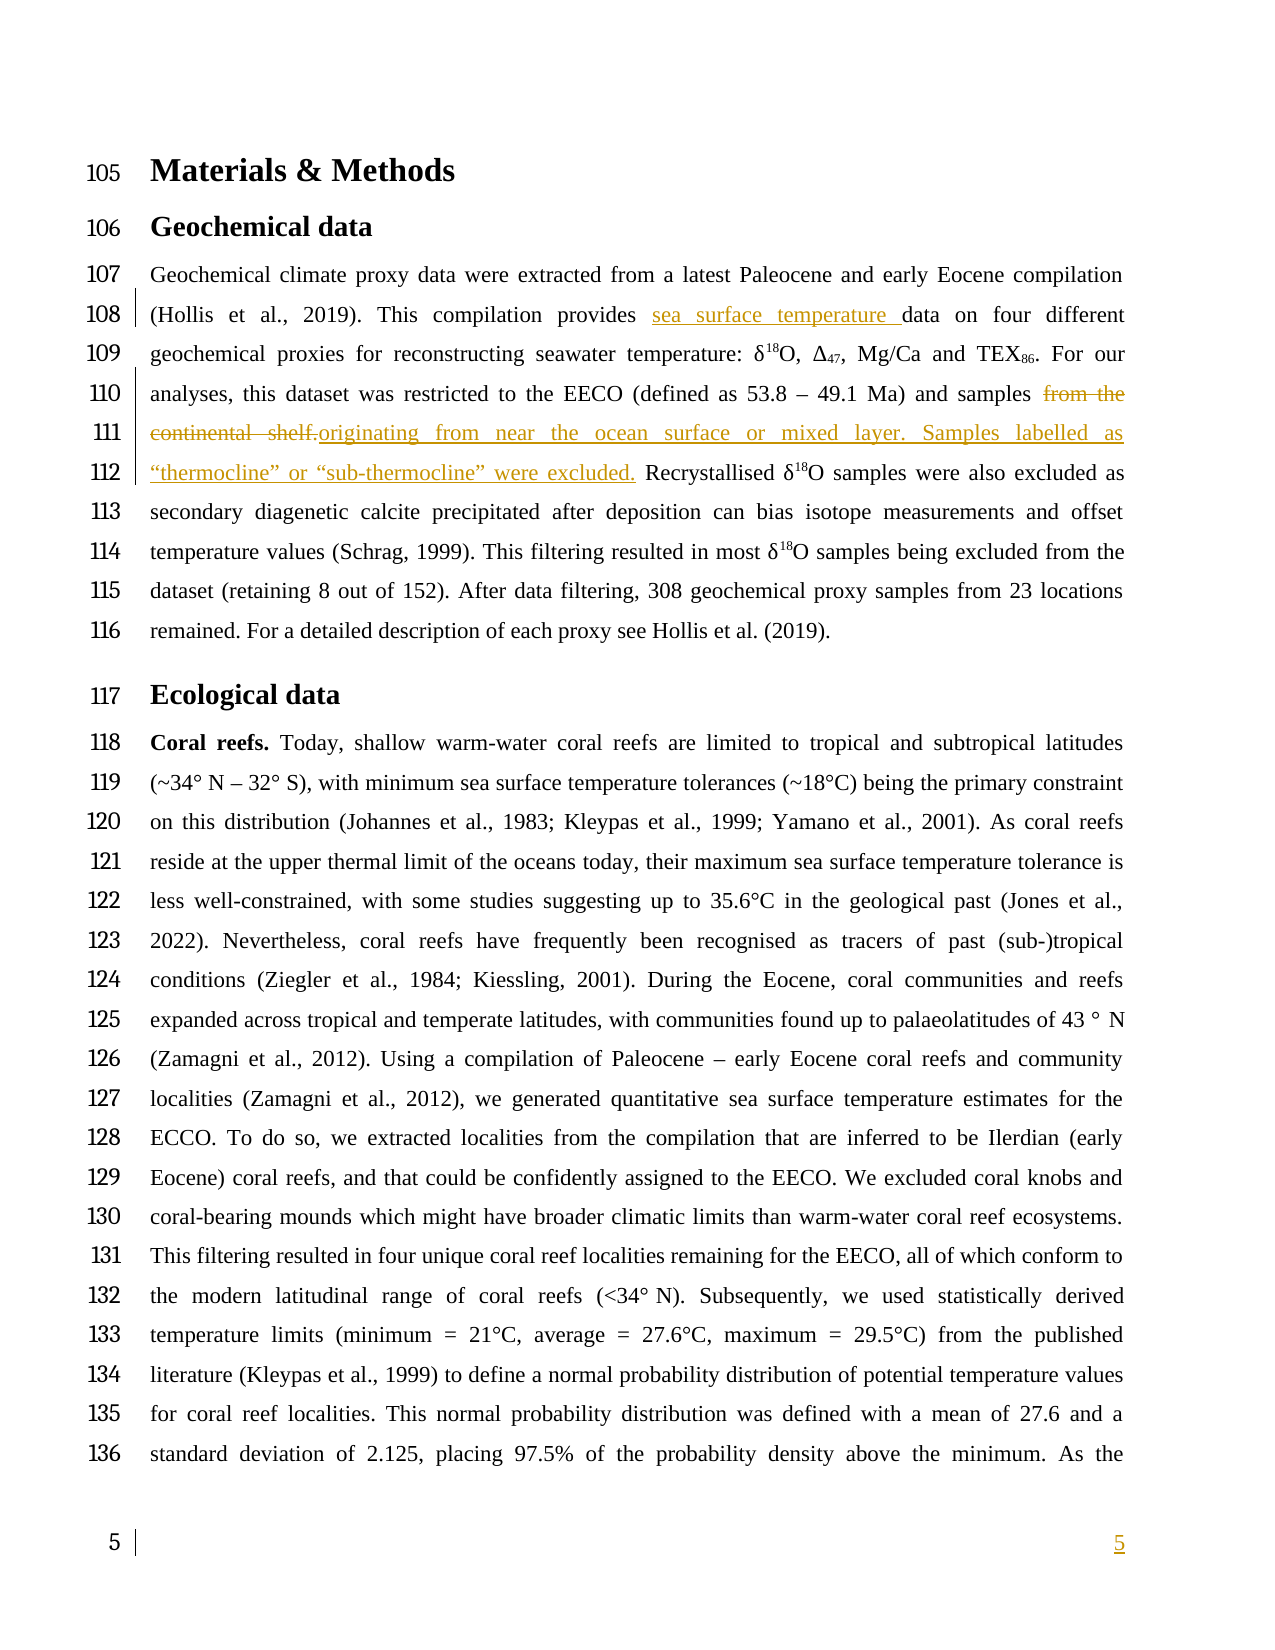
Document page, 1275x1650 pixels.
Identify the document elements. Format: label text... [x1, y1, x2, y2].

text Geochemical climate proxy data were extracted from a latest Paleocene and early Eocene compilation (Hollis et al., 2019). This compilation provides data on four different geochemical proxies for reconstructing seawater temperature: δ18O, Δ47, Mg/Ca and TEX86. For our analyses, this dataset was restricted to the EECO (defined as 53.8 – 49.1 Ma) and samples Recrystallised δ18O samples were also excluded as secondary diagenetic calcite precipitated after deposition can bias isotope measurements and offset temperature values (Schrag, 1999). This filtering resulted in most δ18O samples being excluded from the dataset (retaining 8 out of 152). After data filtering, 308 geochemical proxy samples from 23 locations remained. For a detailed description of each proxy see Hollis et al. (2019). [150, 261, 1125, 643]
subtitle Materials & Methods [150, 150, 1125, 188]
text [150, 729, 1125, 1466]
subtitle Ecological data [150, 677, 1125, 711]
subtitle Geochemical data [150, 209, 1125, 243]
